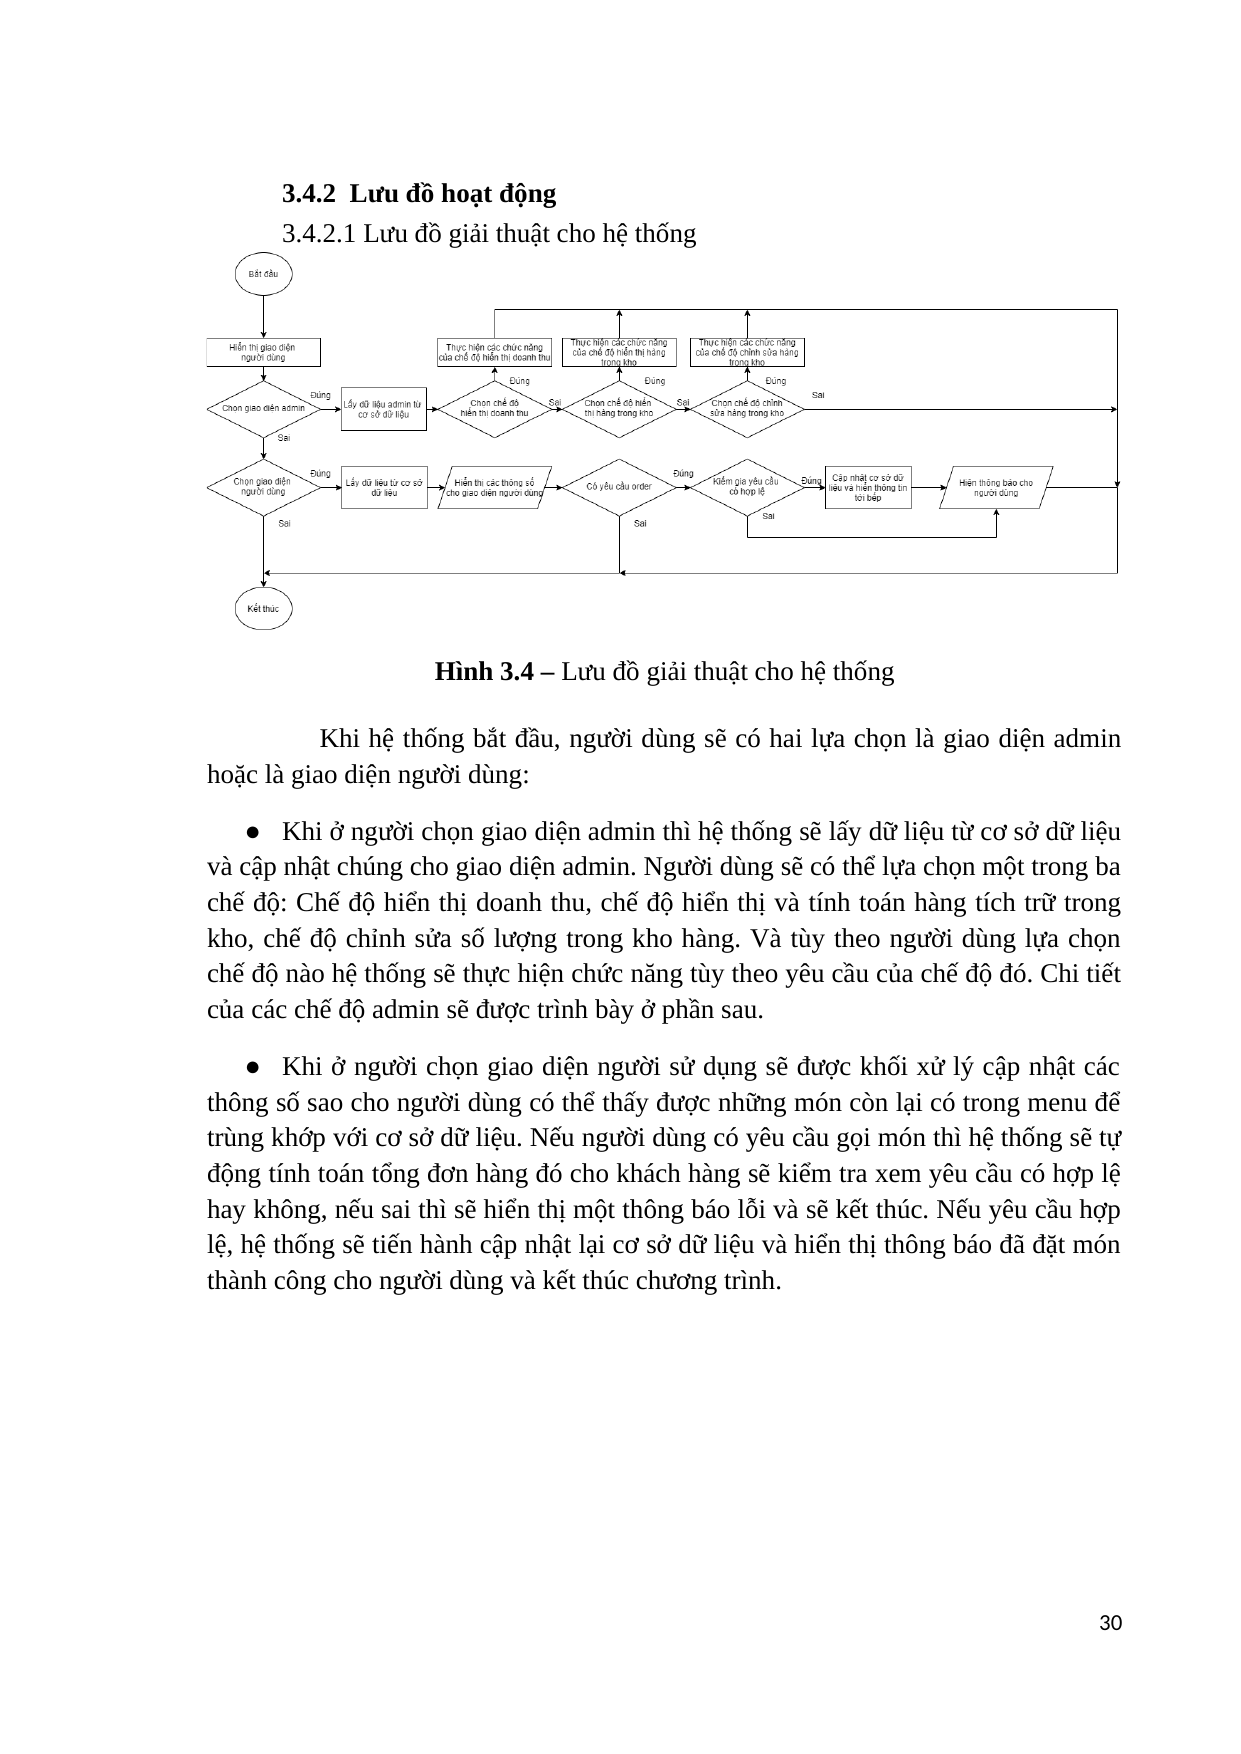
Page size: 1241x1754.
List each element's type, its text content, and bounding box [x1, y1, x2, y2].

subtitle 3.4.2 Lưu đồ hoạt động [207, 177, 1122, 208]
list Khi ở người chọn giao diện người sử dụng sẽ được khối xử lý cập nhật các thông số sao cho người dùng có thể thấy được những món còn lại có trong menu để trùng khớp với cơ sở dữ liệu. Nếu người dùng có yêu cầu gọi món thì hệ thống sẽ tự động tính toán tổng đơn hàng đó cho khách hàng sẽ kiểm tra xem yêu cầu có hợp lệ hay không, nếu sai thì sẽ hiển thị một thông báo lỗi và sẽ kết thúc. Nếu yêu cầu hợp lệ, hệ thống sẽ tiến hành cập nhật lại cơ sở dữ liệu và hiển thị thông báo đã đặt món thành công cho người dùng và kết thúc chương trình. [207, 1050, 1122, 1295]
picture [206, 252, 1123, 630]
list Khi ở người chọn giao diện admin thì hệ thống sẽ lấy dữ liệu từ cơ sở dữ liệu và cập nhật chúng cho giao diện admin. Người dùng sẽ có thể lựa chọn một trong ba chế độ: Chế độ hiển thị doanh thu, chế độ hiển thị và tính toán hàng tích trữ trong kho, chế độ chỉnh sửa số lượng trong kho hàng. Và tùy theo người dùng lựa chọn chế độ nào hệ thống sẽ thực hiện chức năng tùy theo yêu cầu của chế độ đó. Chi tiết của các chế độ admin sẽ được trình bày ở phần sau. [207, 815, 1122, 1024]
subtitle 3.4.2.1 Lưu đồ giải thuật cho hệ thống [207, 217, 1122, 248]
text Khi hệ thống bắt đầu, người dùng sẽ có hai lựa chọn là giao diện admin hoặc là giao diện người dùng: [207, 722, 1122, 789]
